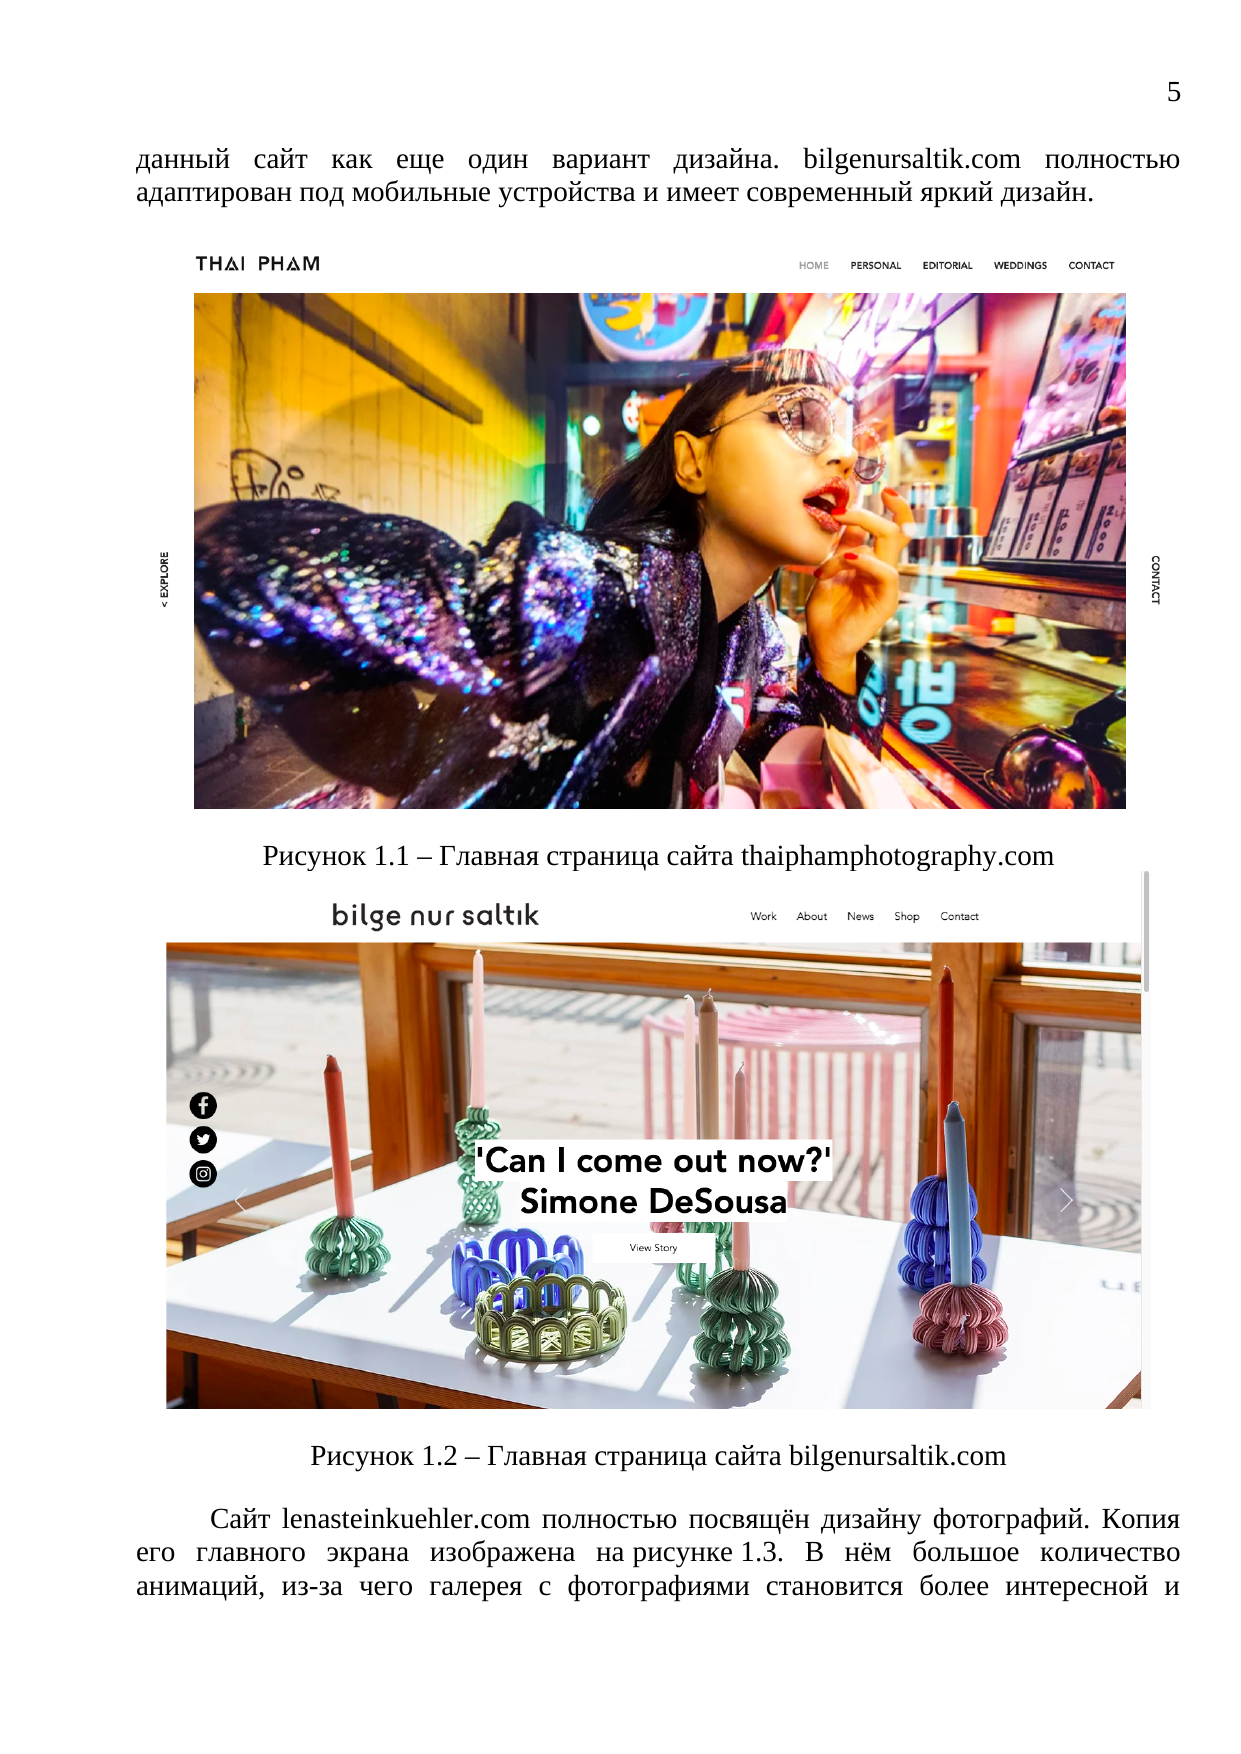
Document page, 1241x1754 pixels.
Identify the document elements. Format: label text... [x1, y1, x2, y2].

picture [166, 871, 1151, 1409]
text Рисунок 1.2 – Главная страница сайта bilgenursaltik.com [136, 1438, 1181, 1472]
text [136, 1501, 1181, 1601]
picture [135, 237, 1182, 809]
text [136, 141, 1181, 208]
